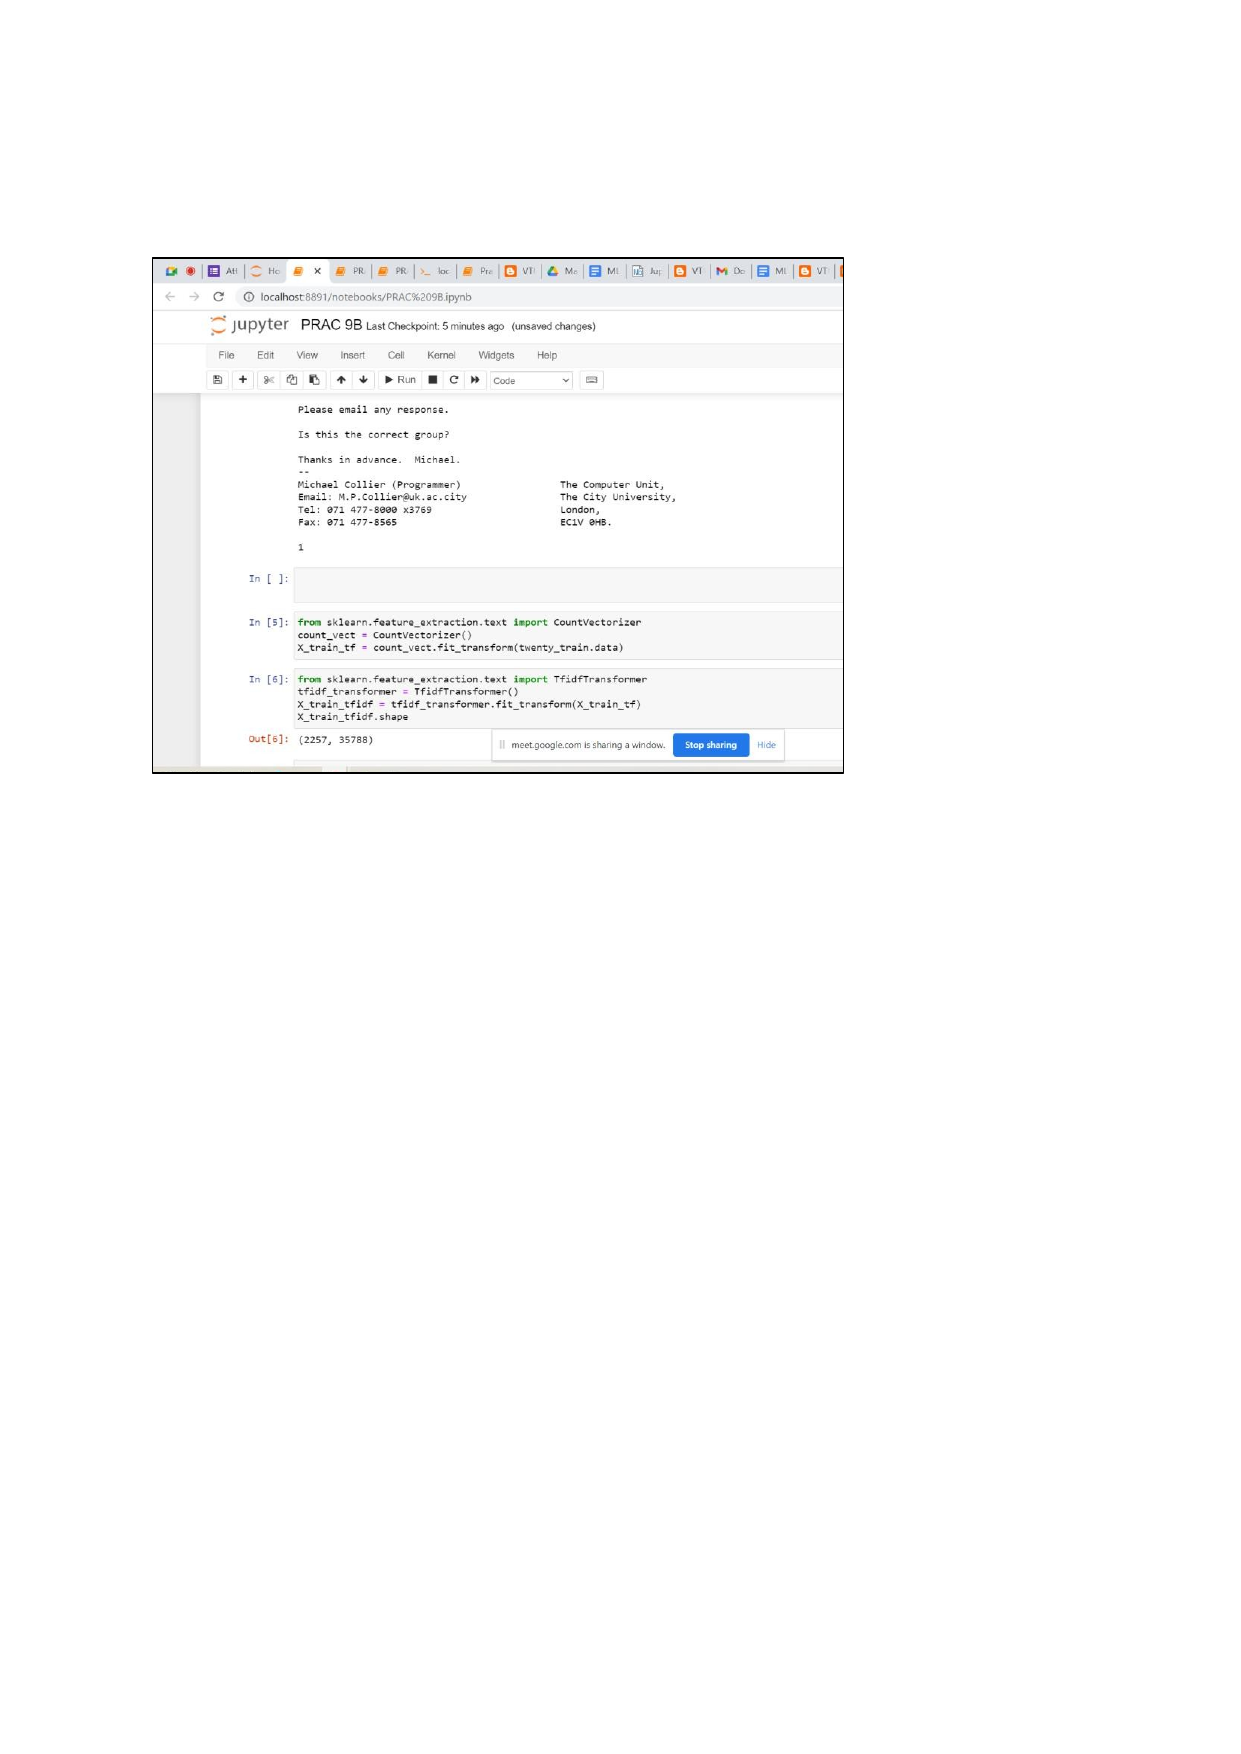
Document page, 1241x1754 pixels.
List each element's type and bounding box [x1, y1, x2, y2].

picture [153, 259, 843, 772]
